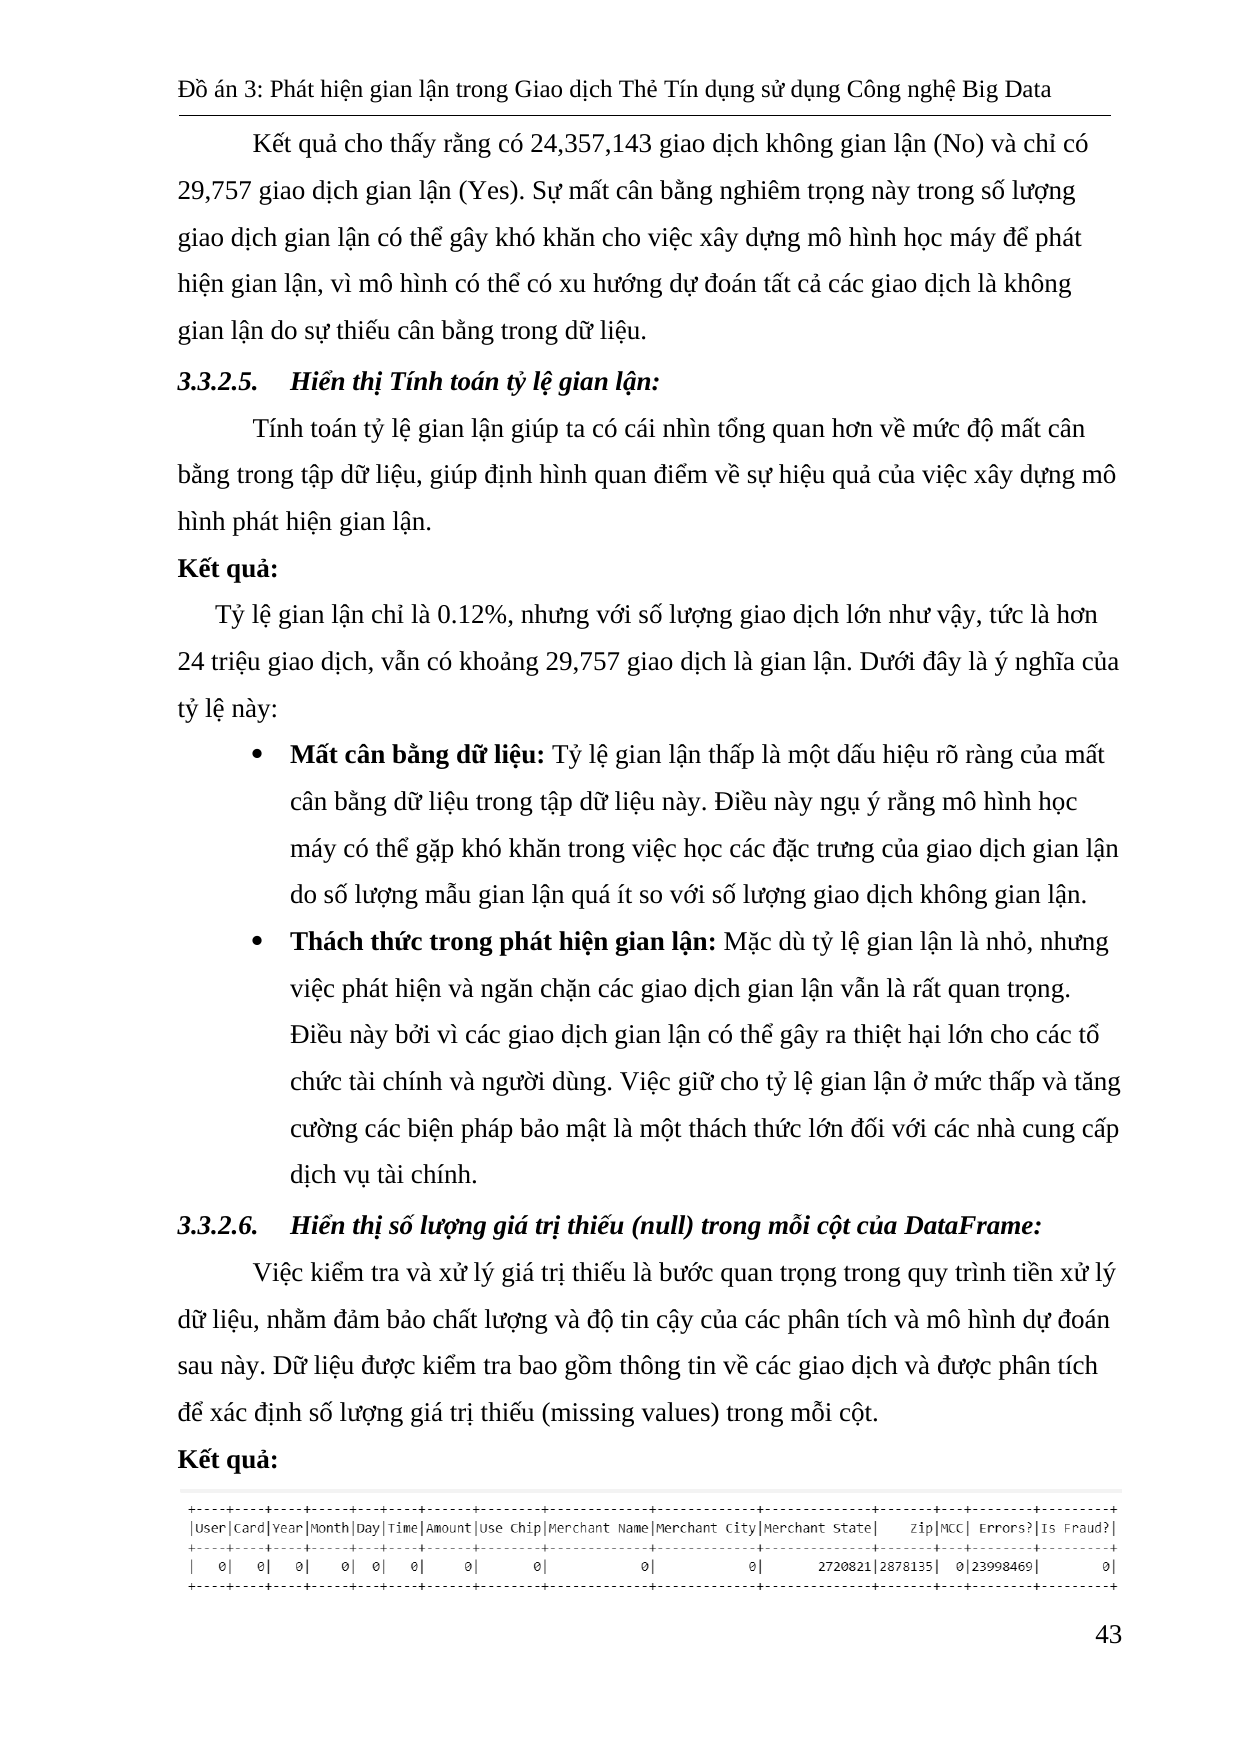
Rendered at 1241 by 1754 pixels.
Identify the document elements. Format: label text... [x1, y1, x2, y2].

text Việc kiểm tra và xử lý giá trị thiếu là bước quan trọng trong quy trình tiền xử lý dữ liệu, nhằm đảm bảo chất lượng và độ tin cậy của các phân tích và mô hình dự đoán sau này. Dữ liệu được kiểm tra bao gồm thông tin về các giao dịch và được phân tích để xác định số lượng giá trị thiếu (missing values) trong mỗi cột. [177, 1256, 1122, 1427]
text Tính toán tỷ lệ gian lận giúp ta có cái nhìn tổng quan hơn về mức độ mất cân bằng trong tập dữ liệu, giúp định hình quan điểm về sự hiệu quả của việc xây dựng mô hình phát hiện gian lận. [177, 412, 1122, 536]
text Kết quả: [177, 552, 1122, 583]
text Kết quả cho thấy rằng có 24,357,143 giao dịch không gian lận (No) và chỉ có 29,757 giao dịch gian lận (Yes). Sự mất cân bằng nghiêm trọng này trong số lượng giao dịch gian lận có thể gây khó khăn cho việc xây dựng mô hình học máy để phát hiện gian lận, vì mô hình có thể có xu hướng dự đoán tất cả các giao dịch là không gian lận do sự thiếu cân bằng trong dữ liệu. [177, 128, 1122, 345]
subtitle Hiển thị số lượng giá trị thiếu (null) trong mỗi cột của DataFrame: [177, 1209, 1122, 1241]
picture [177, 1489, 1122, 1611]
list Mất cân bằng dữ liệu: Tỷ lệ gian lận thấp là một dấu hiệu rõ ràng của mất cân bằng dữ liệu trong tập dữ liệu này. Điều này ngụ ý rằng mô hình học máy có thể gặp khó khăn trong việc học các đặc trưng của giao dịch gian lận do số lượng mẫu gian lận quá ít so với số lượng giao dịch không gian lận. [252, 738, 1122, 910]
list Thách thức trong phát hiện gian lận: Mặc dù tỷ lệ gian lận là nhỏ, nhưng việc phát hiện và ngăn chặn các giao dịch gian lận vẫn là rất quan trọng. Điều này bởi vì các giao dịch gian lận có thể gây ra thiệt hại lớn cho các tổ chức tài chính và người dùng. Việc giữ cho tỷ lệ gian lận ở mức thấp và tăng cường các biện pháp bảo mật là một thách thức lớn đối với các nhà cung cấp dịch vụ tài chính. [252, 925, 1122, 1190]
subtitle Hiển thị Tính toán tỷ lệ gian lận: [177, 365, 1122, 396]
text Kết quả: [177, 1443, 1122, 1474]
text Tỷ lệ gian lận chỉ là 0.12%, nhưng với số lượng giao dịch lớn như vậy, tức là hơn 24 triệu giao dịch, vẫn có khoảng 29,757 giao dịch là gian lận. Dưới đây là ý nghĩa của tỷ lệ này: [177, 598, 1122, 723]
